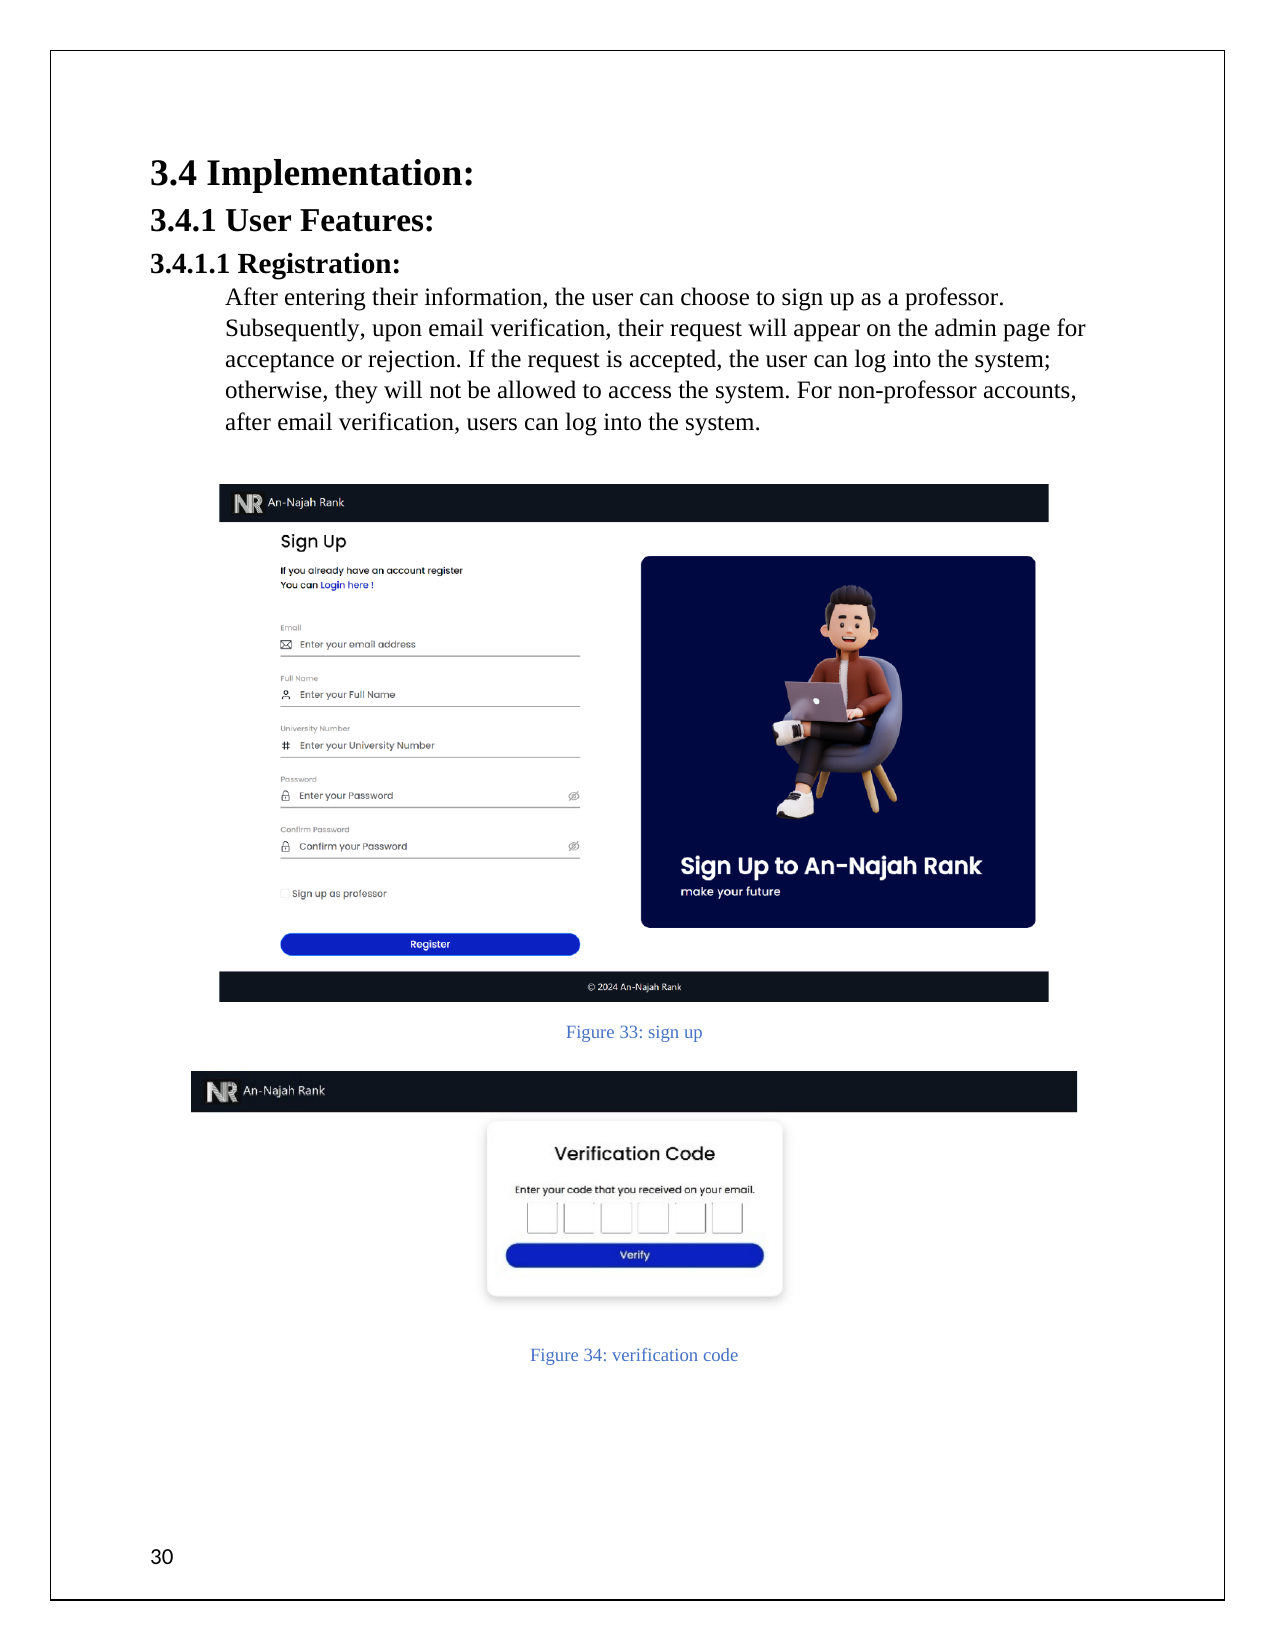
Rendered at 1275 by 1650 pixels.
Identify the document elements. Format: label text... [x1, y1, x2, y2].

subtitle 3.4.1.1 Registration: [150, 246, 1118, 280]
subtitle 3.4.1 User Features: [150, 201, 1118, 239]
text Figure 33: sign up [150, 1021, 1118, 1042]
picture [191, 1071, 1078, 1315]
text Figure 34: verification code [150, 1343, 1118, 1365]
subtitle 3.4 Implementation: [150, 150, 1118, 193]
picture [219, 484, 1049, 1002]
list After entering their information, the user can choose to sign up as a professor. Subsequently, upon email verification, their request will appear on the admin page for acceptance or rejection. If the request is accepted, the user can log into the system; otherwise, they will not be allowed to access the system. For non-professor accounts, after email verification, users can log into the system. [225, 282, 1118, 435]
